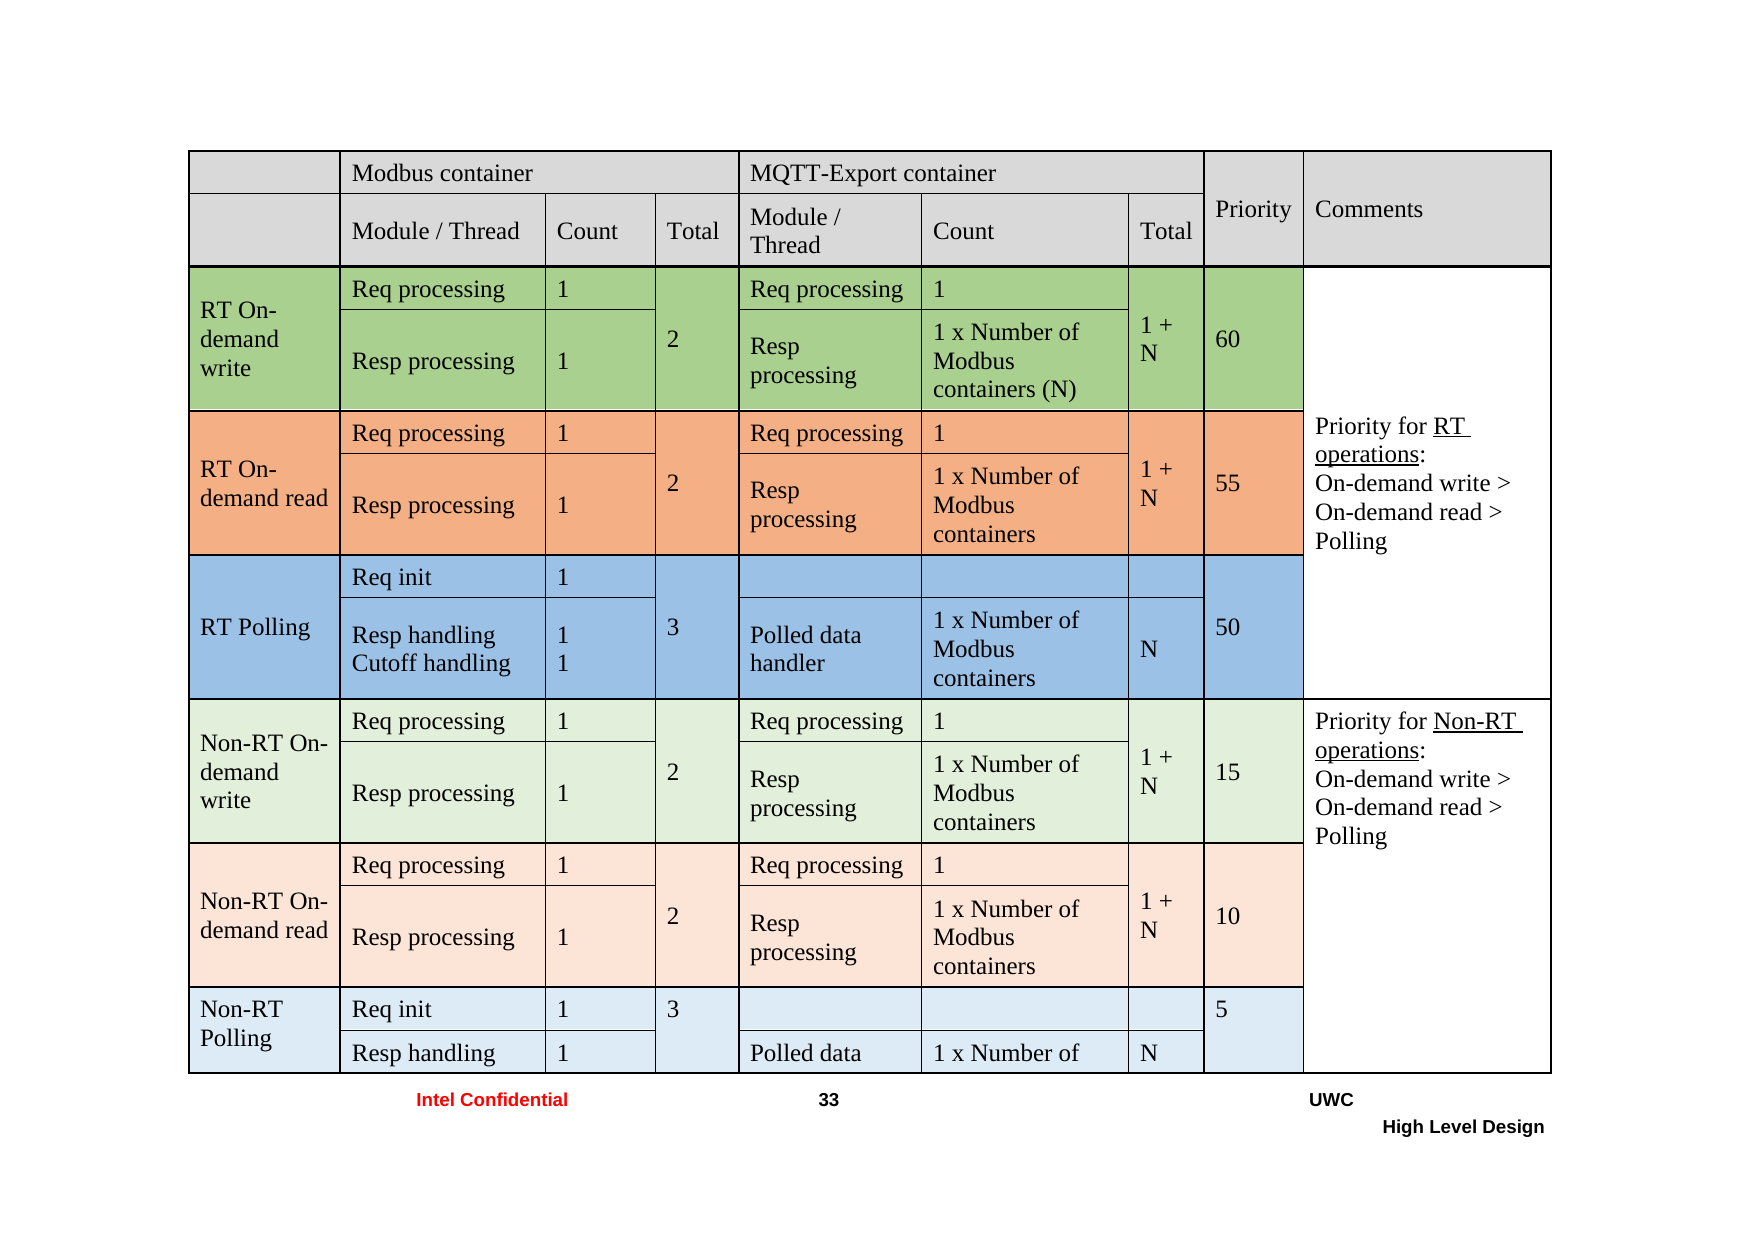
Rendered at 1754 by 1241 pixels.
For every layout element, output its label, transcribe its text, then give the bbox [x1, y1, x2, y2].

table_cell 1 1 [546, 1031, 655, 1072]
table_cell 1 [546, 310, 655, 409]
table_cell 1 x Number of Modbus containers [922, 454, 1128, 554]
table_cell 1 [546, 700, 655, 741]
table_cell Resp processing [740, 886, 921, 986]
table_cell Resp processing [341, 454, 545, 554]
table_cell Resp processing [740, 454, 921, 554]
table_cell Priority for RT operations: On-demand write > On-demand read > Polling [1304, 268, 1550, 698]
table_cell 15 [1205, 700, 1303, 842]
table_cell 1 [546, 268, 655, 309]
table_cell Count [922, 194, 1128, 265]
table_cell Priority for Non-RT operations: On-demand write > On-demand read > Polling [1304, 700, 1550, 1072]
table_header Modbus container [341, 152, 738, 193]
table_cell Req processing [341, 844, 545, 885]
table_cell Non-RT On-demand write [190, 700, 339, 842]
table_cell 55 [1205, 412, 1303, 554]
table_cell [740, 988, 921, 1029]
table_cell 60 [1205, 268, 1303, 409]
table_cell 1 [546, 454, 655, 554]
table_cell 50 [1205, 556, 1303, 698]
table_cell 1 [922, 268, 1128, 309]
table_cell 2 [656, 700, 738, 842]
table_header Priority [1205, 152, 1303, 265]
table_cell RT Polling [190, 556, 339, 698]
table_cell Resp processing [740, 310, 921, 409]
table_cell Non-RT On-demand read [190, 844, 339, 986]
table_cell Resp handling Cutoff handling [341, 598, 545, 698]
table_cell Resp handling Cutoff handling [341, 1031, 545, 1072]
table_cell [922, 988, 1128, 1029]
table_cell 1 [546, 556, 655, 597]
table_cell Module / Thread [341, 194, 545, 265]
table_cell [190, 194, 339, 265]
table_cell 3 [656, 556, 738, 698]
table_cell Total [656, 194, 738, 265]
table_cell 1 [922, 700, 1128, 741]
table_cell 1 x Number of Modbus containers [922, 598, 1128, 698]
table_cell RT On-demand read [190, 412, 339, 554]
table_cell Req init [341, 556, 545, 597]
table_cell [1129, 988, 1203, 1029]
table_cell 1 [922, 412, 1128, 453]
table_cell Resp processing [341, 742, 545, 842]
table_cell 1 x Number of Modbus containers [922, 1031, 1128, 1072]
table_cell Resp processing [341, 310, 545, 409]
table_header Comments [1304, 152, 1550, 265]
table_cell Resp processing [341, 886, 545, 986]
table_header MQTT-Export container [740, 152, 1203, 193]
table_cell Req processing [740, 844, 921, 885]
table_cell Count [546, 194, 655, 265]
table_cell 1 [546, 742, 655, 842]
table_cell Resp processing [740, 742, 921, 842]
table_cell 3 [656, 988, 738, 1072]
table_cell 1 + N [1129, 268, 1203, 409]
table_cell Module / Thread [740, 194, 921, 265]
table_cell Req processing [341, 412, 545, 453]
table_header [190, 152, 339, 193]
table_cell 1 [546, 886, 655, 986]
table_cell N [1129, 1031, 1203, 1072]
table_cell 1 1 [546, 598, 655, 698]
table_cell N [1129, 598, 1203, 698]
table_cell 1 + N [1129, 844, 1203, 986]
table_cell 1 [546, 988, 655, 1029]
table_cell 2 [656, 412, 738, 554]
table_cell [922, 556, 1128, 597]
table_cell 1 + N [1129, 700, 1203, 842]
table_cell 1 x Number of Modbus containers [922, 886, 1128, 986]
table_cell 1 x Number of Modbus containers (N) [922, 310, 1128, 409]
table_cell Req processing [341, 268, 545, 309]
table_cell Req processing [341, 700, 545, 741]
table_cell Total [1129, 194, 1203, 265]
table_cell 10 [1205, 844, 1303, 986]
table_cell Req init [341, 988, 545, 1029]
table_cell 1 x Number of Modbus containers [922, 742, 1128, 842]
table_cell Req processing [740, 412, 921, 453]
table_cell Req processing [740, 700, 921, 741]
table_cell Polled data handler [740, 1031, 921, 1072]
table_cell 2 [656, 844, 738, 986]
table_cell Req processing [740, 268, 921, 309]
table_cell 1 + N [1129, 412, 1203, 554]
table_cell 5 [1205, 988, 1303, 1072]
table_cell 1 [546, 412, 655, 453]
table_cell Non-RT Polling [190, 988, 339, 1072]
table_cell RT On-demand write [190, 268, 339, 409]
table_cell [1129, 556, 1203, 597]
table_cell 1 [922, 844, 1128, 885]
table_cell 2 [656, 268, 738, 409]
table_cell [740, 556, 921, 597]
table_cell Polled data handler [740, 598, 921, 698]
table_cell 1 [546, 844, 655, 885]
